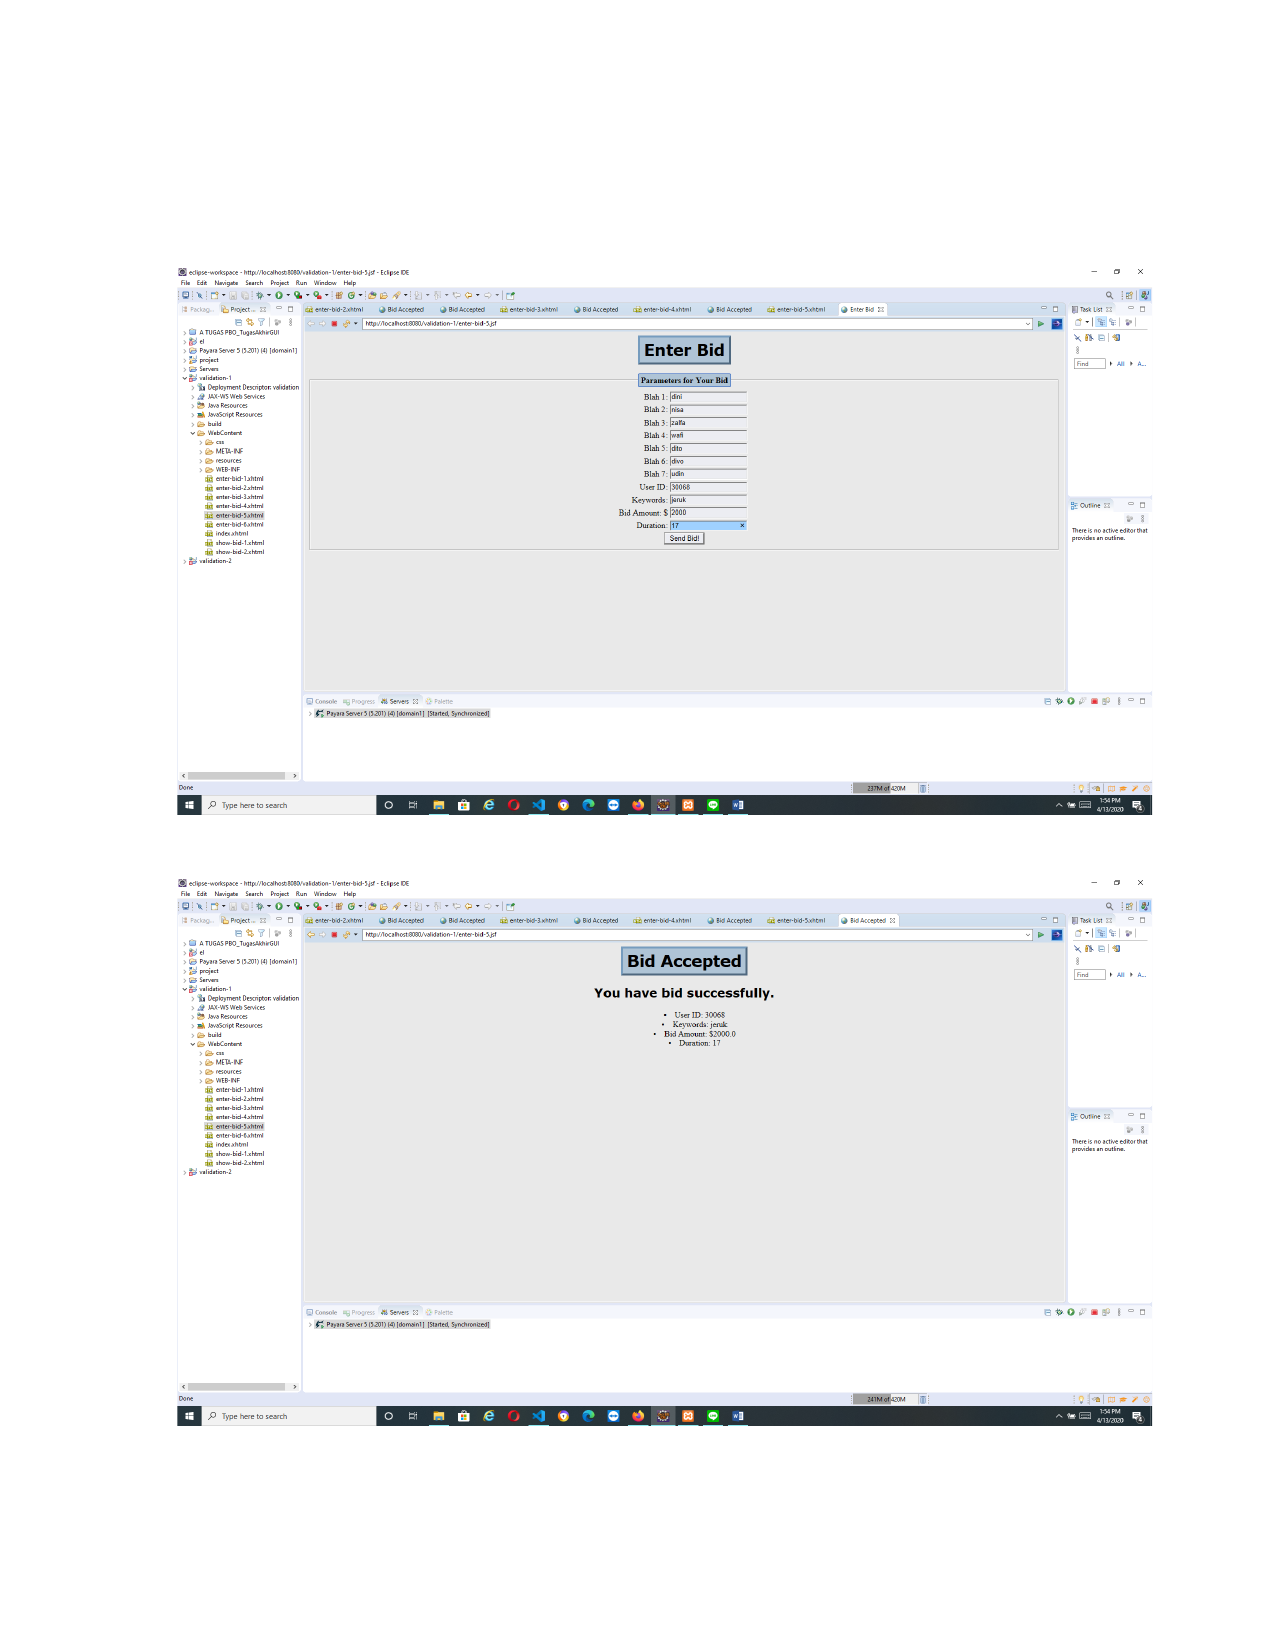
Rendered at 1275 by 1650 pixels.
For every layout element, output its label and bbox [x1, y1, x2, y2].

picture [177, 266, 1153, 815]
picture [177, 877, 1153, 1426]
